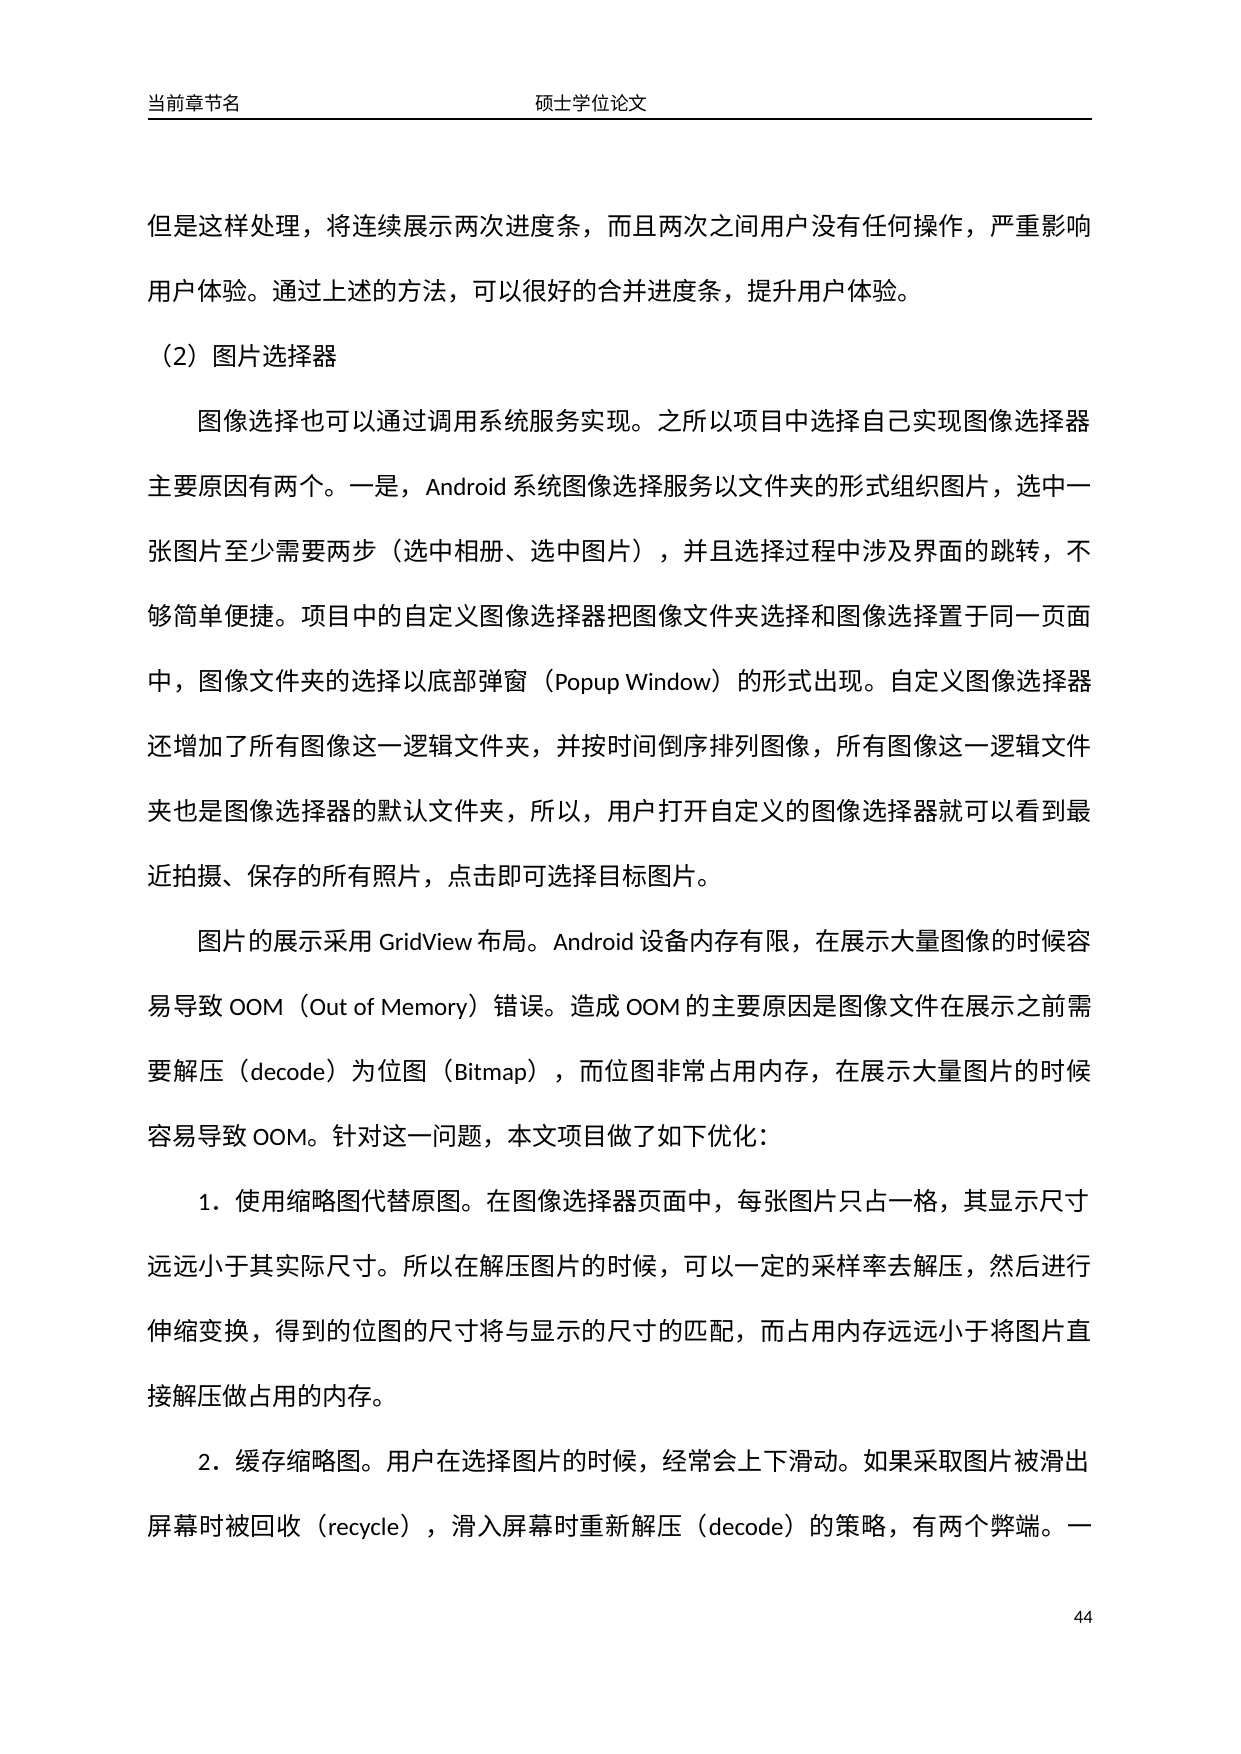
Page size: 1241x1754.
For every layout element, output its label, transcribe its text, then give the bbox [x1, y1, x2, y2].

list 图片的展示采用GridView布局。Android设备内存有限，在展示大量图像的时候容易导致OOM（Out of Memory）错误。造成OOM的主要原因是图像文件在展示之前需要解压（decode）为位图（Bitmap），而位图非常占用内存，在展示大量图片的时候容易导致OOM。针对这一问题，本文项目做了如下优化： [148, 907, 1092, 1167]
text 1．使用缩略图代替原图。在图像选择器页面中，每张图片只占一格，其显示尺寸远远小于其实际尺寸。所以在解压图片的时候，可以一定的采样率去解压，然后进行伸缩变换，得到的位图的尺寸将与显示的尺寸的匹配，而占用内存远远小于将图片直接解压做占用的内存。 [148, 1167, 1092, 1427]
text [148, 1427, 1092, 1557]
list 图像选择也可以通过调用系统服务实现。之所以项目中选择自己实现图像选择器主要原因有两个。一是，Android系统图像选择服务以文件夹的形式组织图片，选中一张图片至少需要两步（选中相册、选中图片），并且选择过程中涉及界面的跳转，不够简单便捷。项目中的自定义图像选择器把图像文件夹选择和图像选择置于同一页面中，图像文件夹的选择以底部弹窗（Popup Window）的形式出现。自定义图像选择器还增加了所有图像这一逻辑文件夹，并按时间倒序排列图像，所有图像这一逻辑文件夹也是图像选择器的默认文件夹，所以，用户打开自定义的图像选择器就可以看到最近拍摄、保存的所有照片，点击即可选择目标图片。 [148, 387, 1092, 907]
subtitle （2）图片选择器 [148, 322, 1092, 387]
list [148, 192, 1092, 322]
